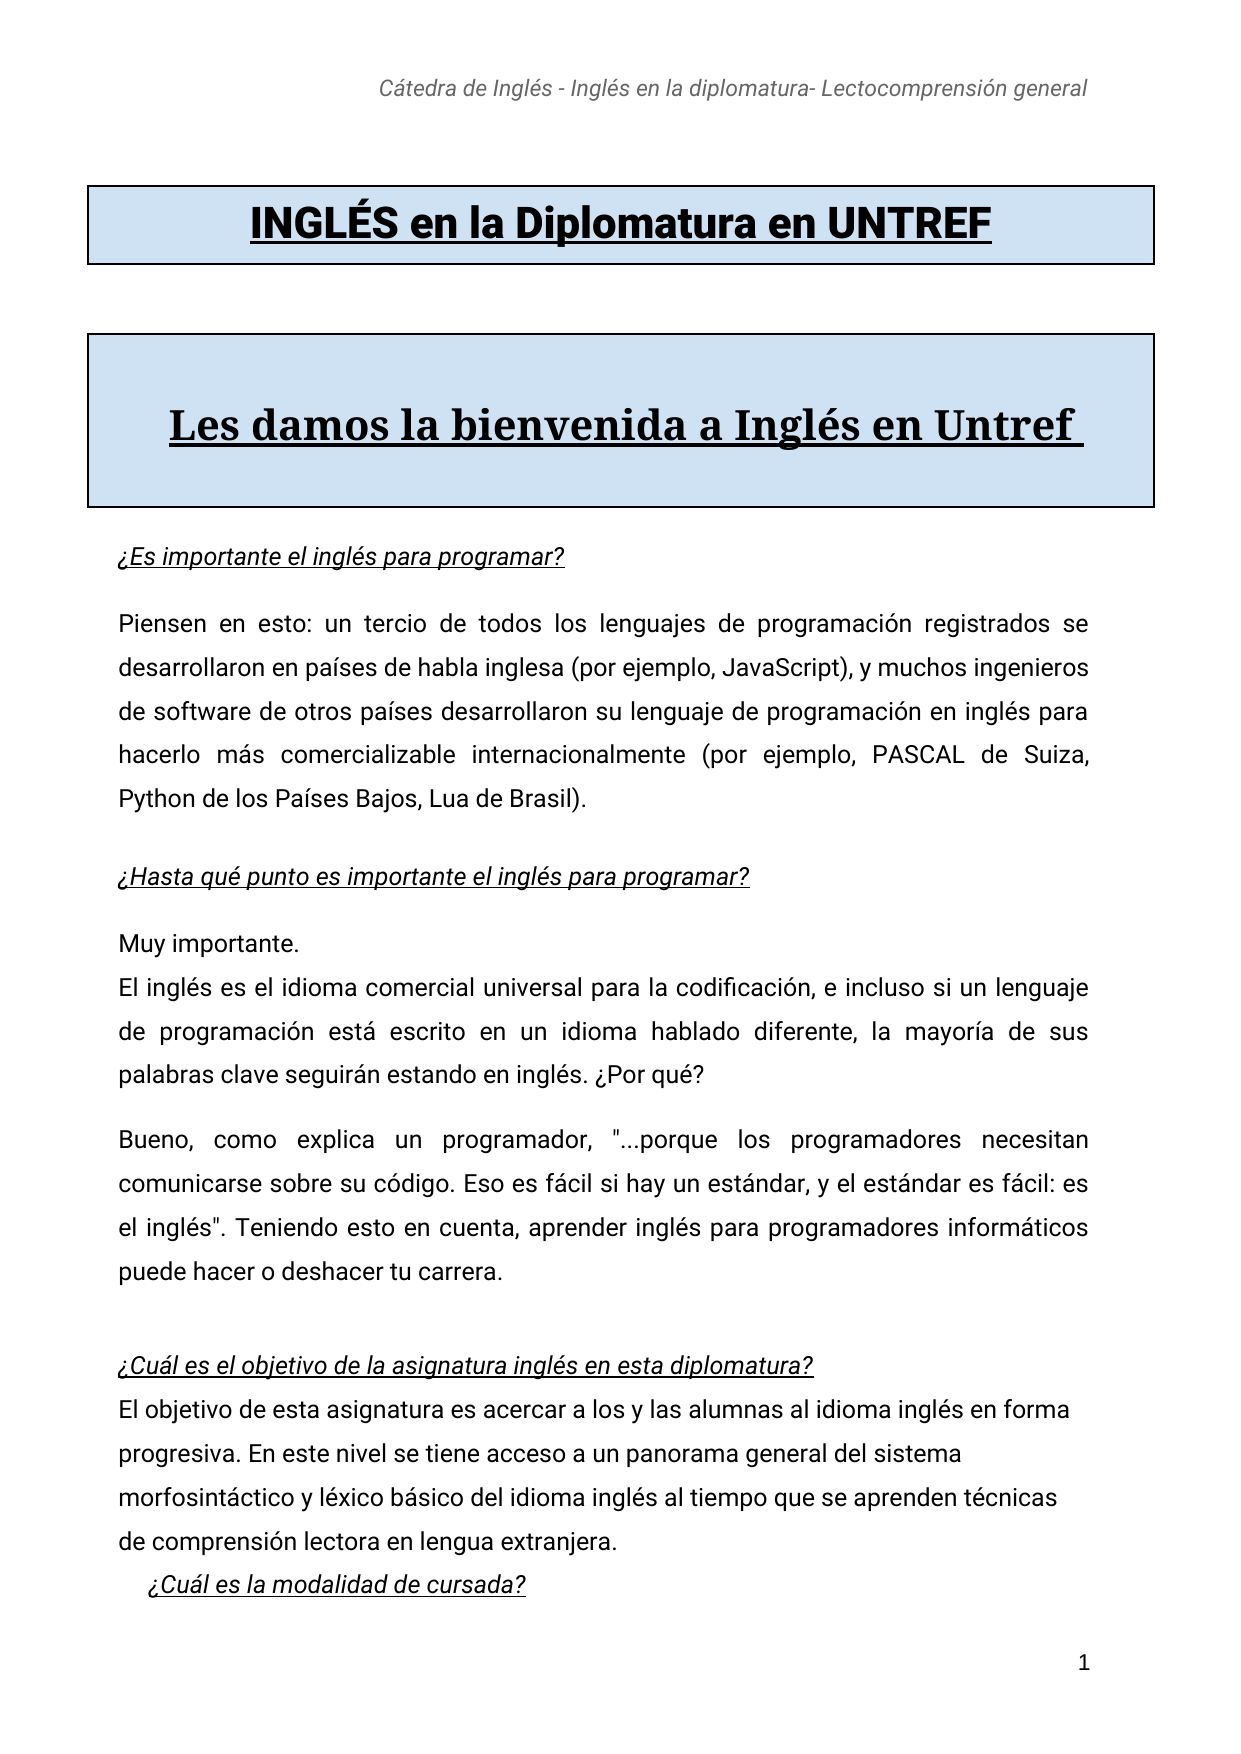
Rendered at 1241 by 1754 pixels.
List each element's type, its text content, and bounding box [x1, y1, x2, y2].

text Bueno, como explica un programador, "...porque los programadores necesitan comunicarse sobre su código. Eso es fácil si hay un estándar, y el estándar es fácil: es el inglés". Teniendo esto en cuenta, aprender inglés para programadores informáticos puede hacer o deshacer tu carrera. [118, 1125, 1090, 1286]
text El inglés es el idioma comercial universal para la codificación, e incluso si un lenguaje de programación está escrito en un idioma hablado diferente, la mayoría de sus palabras clave seguirán estando en inglés. ¿Por qué? [118, 973, 1090, 1090]
text Piensen en esto: un tercio de todos los lenguajes de programación registrados se desarrollaron en países de habla inglesa (por ejemplo, JavaScript), y muchos ingenieros de software de otros países desarrollaron su lenguaje de programación en inglés para hacerlo más comercializable internacionalmente (por ejemplo, PASCAL de Suiza, Python de los Países Bajos, Lua de Brasil). [118, 609, 1090, 814]
table_header INGLÉS en la Diplomatura en UNTREF [89, 187, 1153, 263]
text ¿Es importante el inglés para programar? [118, 542, 1090, 571]
text ¿Cuál es la modalidad de cursada? [118, 1571, 1090, 1600]
table_header Les damos la bienvenida a Inglés en Untref [89, 335, 1153, 506]
text ¿Hasta qué punto es importante el inglés para programar? [118, 862, 1090, 891]
text ¿Cuál es el objetivo de la asignatura inglés en esta diplomatura? [118, 1351, 1090, 1381]
text El objetivo de esta asignatura es acercar a los y las alumnas al idioma inglés en forma progresiva. En este nivel se tiene acceso a un panorama general del sistema morfosintáctico y léxico básico del idioma inglés al tiempo que se aprenden técnicas de comprensión lectora en lengua extranjera. [118, 1395, 1090, 1556]
text Muy importante. [118, 929, 1090, 958]
